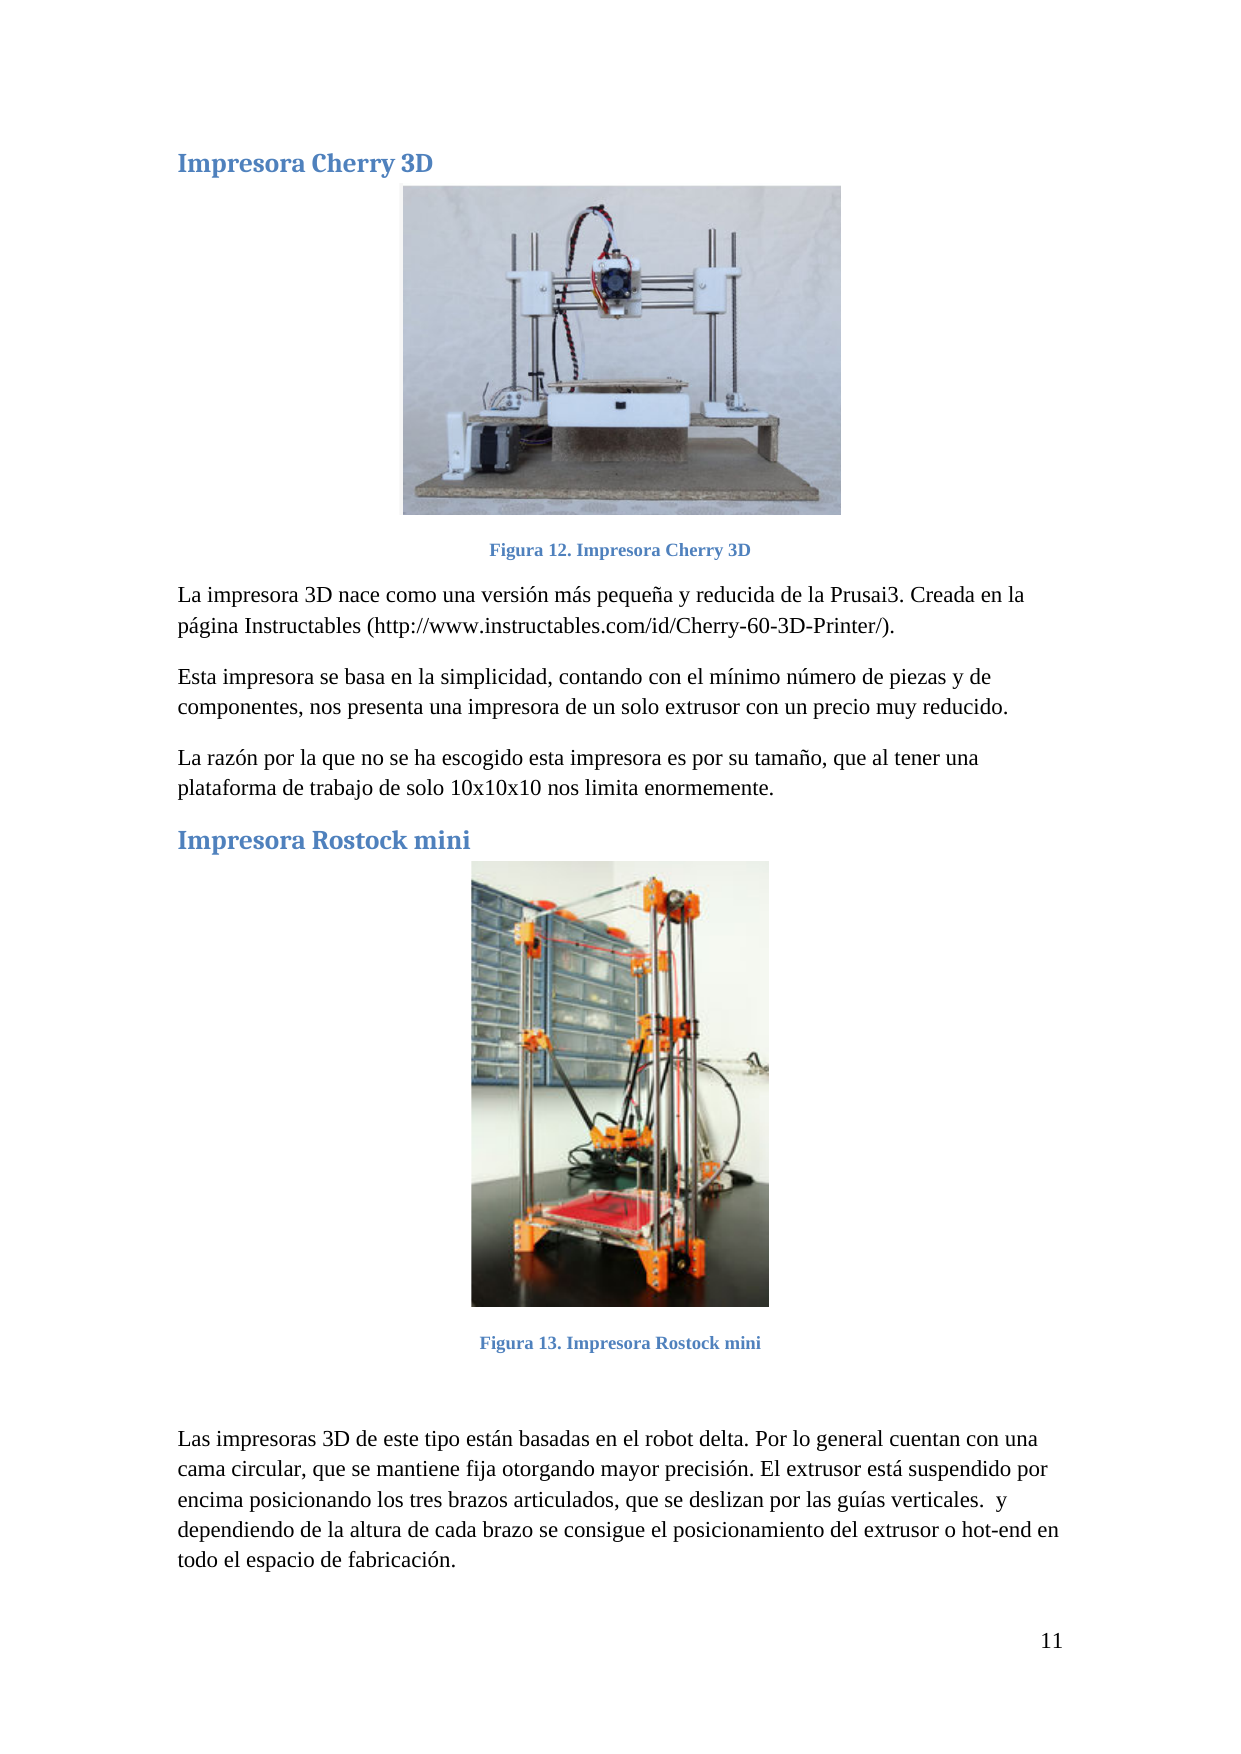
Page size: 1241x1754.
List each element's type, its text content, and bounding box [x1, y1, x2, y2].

text Figura 12. Impresora Cherry 3D [177, 539, 1063, 561]
text Esta impresora se basa en la simplicidad, contando con el mínimo número de piezas y de componentes, nos presenta una impresora de un solo extrusor con un precio muy reducido. [177, 663, 1063, 719]
text Figura 13. Impresora Rostock mini [177, 1332, 1063, 1353]
text La razón por la que no se ha escogido esta impresora es por su tamaño, que al tener una plataforma de trabajo de solo 10x10x10 nos limita enormemente. [177, 744, 1063, 801]
picture [471, 861, 769, 1307]
picture [399, 183, 841, 515]
text Las impresoras 3D de este tipo están basadas en el robot delta. Por lo general cuentan con una cama circular, que se mantiene fija otorgando mayor precisión. El extrusor está suspendido por encima posicionando los tres brazos articulados, que se deslizan por las guías verticales. y dependiendo de la altura de cada brazo se consigue el posicionamiento del extrusor o hot-end en todo el espacio de fabricación. [177, 1425, 1063, 1572]
text La impresora 3D nace como una versión más pequeña y reducida de la Prusai3. Creada en la página Instructables (http://www.instructables.com/id/Cherry-60-3D-Printer/). [177, 582, 1063, 638]
subtitle Impresora Rostock mini [177, 825, 1063, 856]
subtitle Impresora Cherry 3D [177, 148, 1063, 179]
